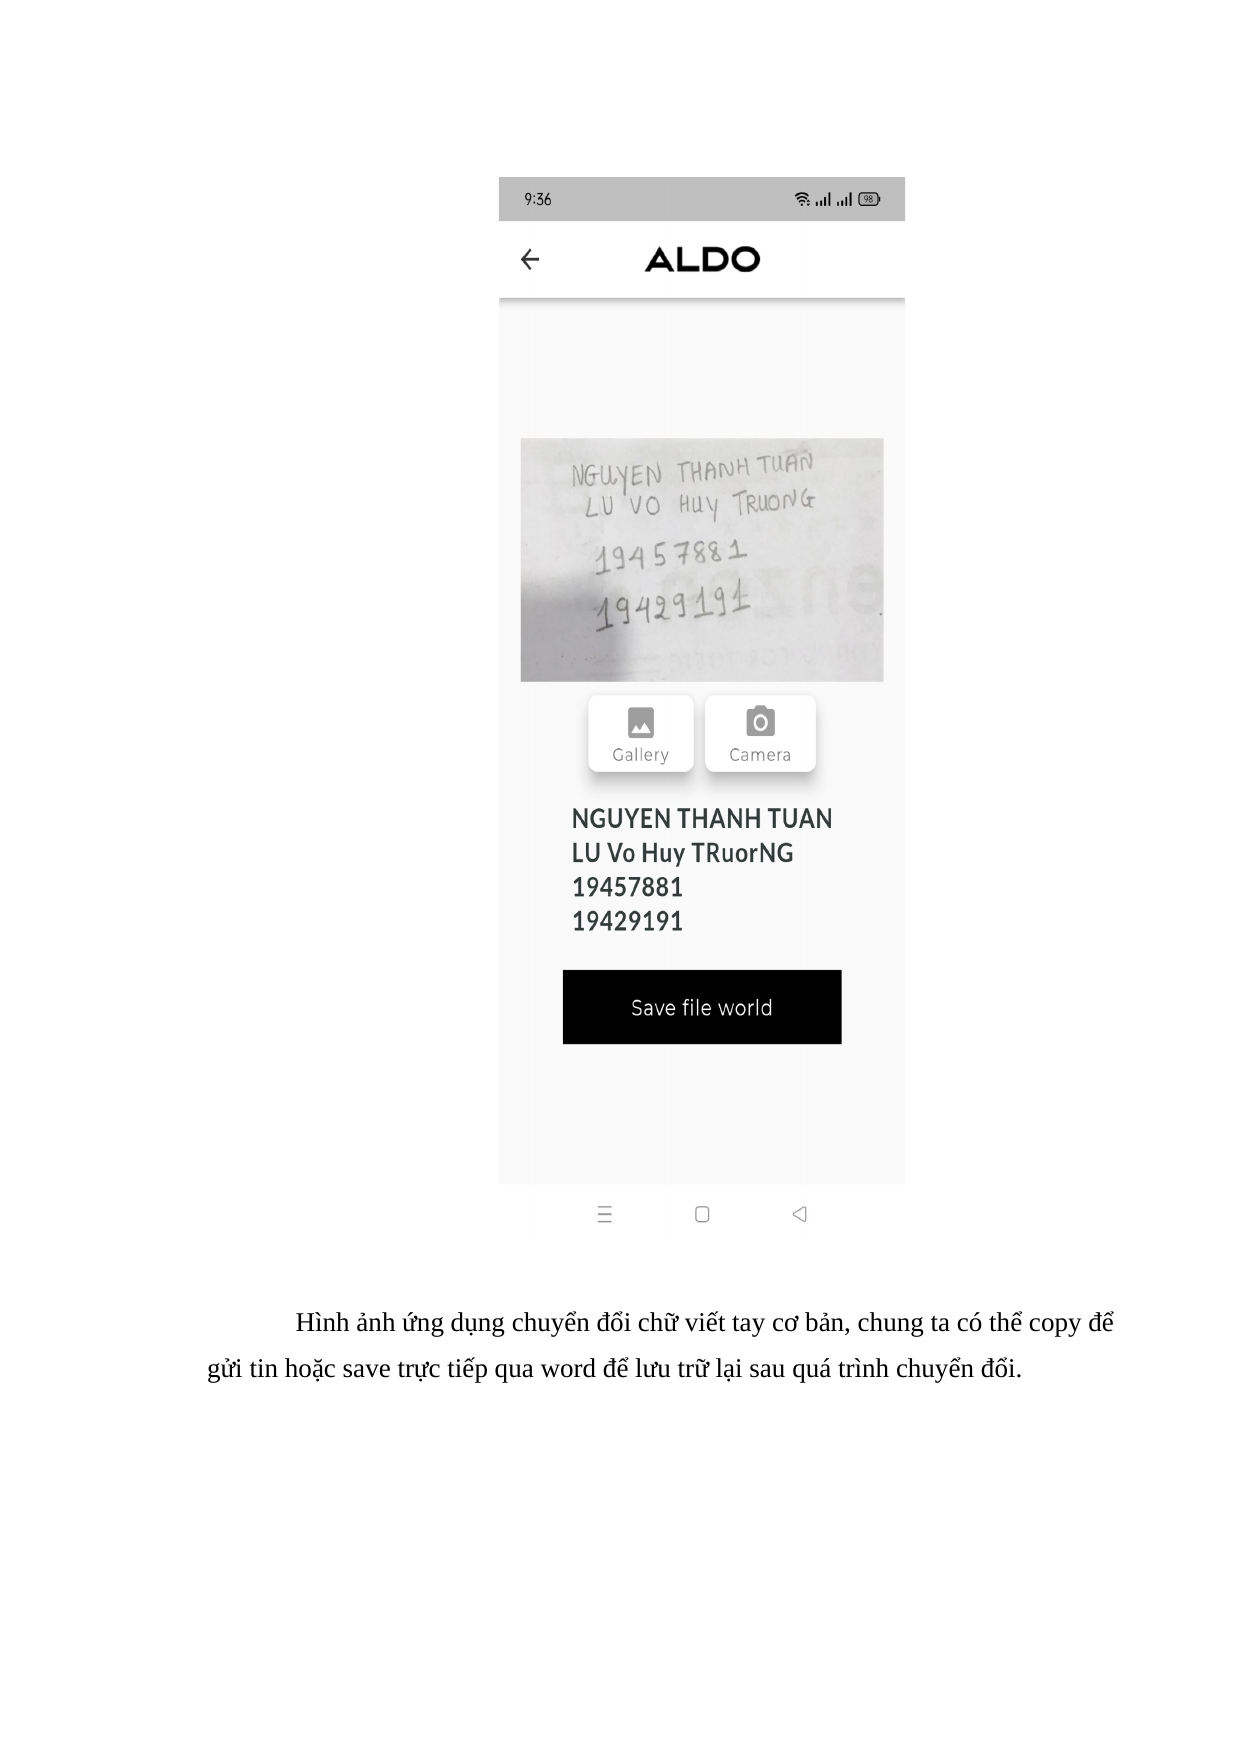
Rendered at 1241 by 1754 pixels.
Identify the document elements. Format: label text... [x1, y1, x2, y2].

text Hình ảnh ứng dụng chuyển đổi chữ viết tay cơ bản, chung ta có thể copy để gửi tin hoặc save trực tiếp qua word để lưu trữ lại sau quá trình chuyển đổi. [207, 1306, 1122, 1383]
picture [498, 177, 905, 1244]
